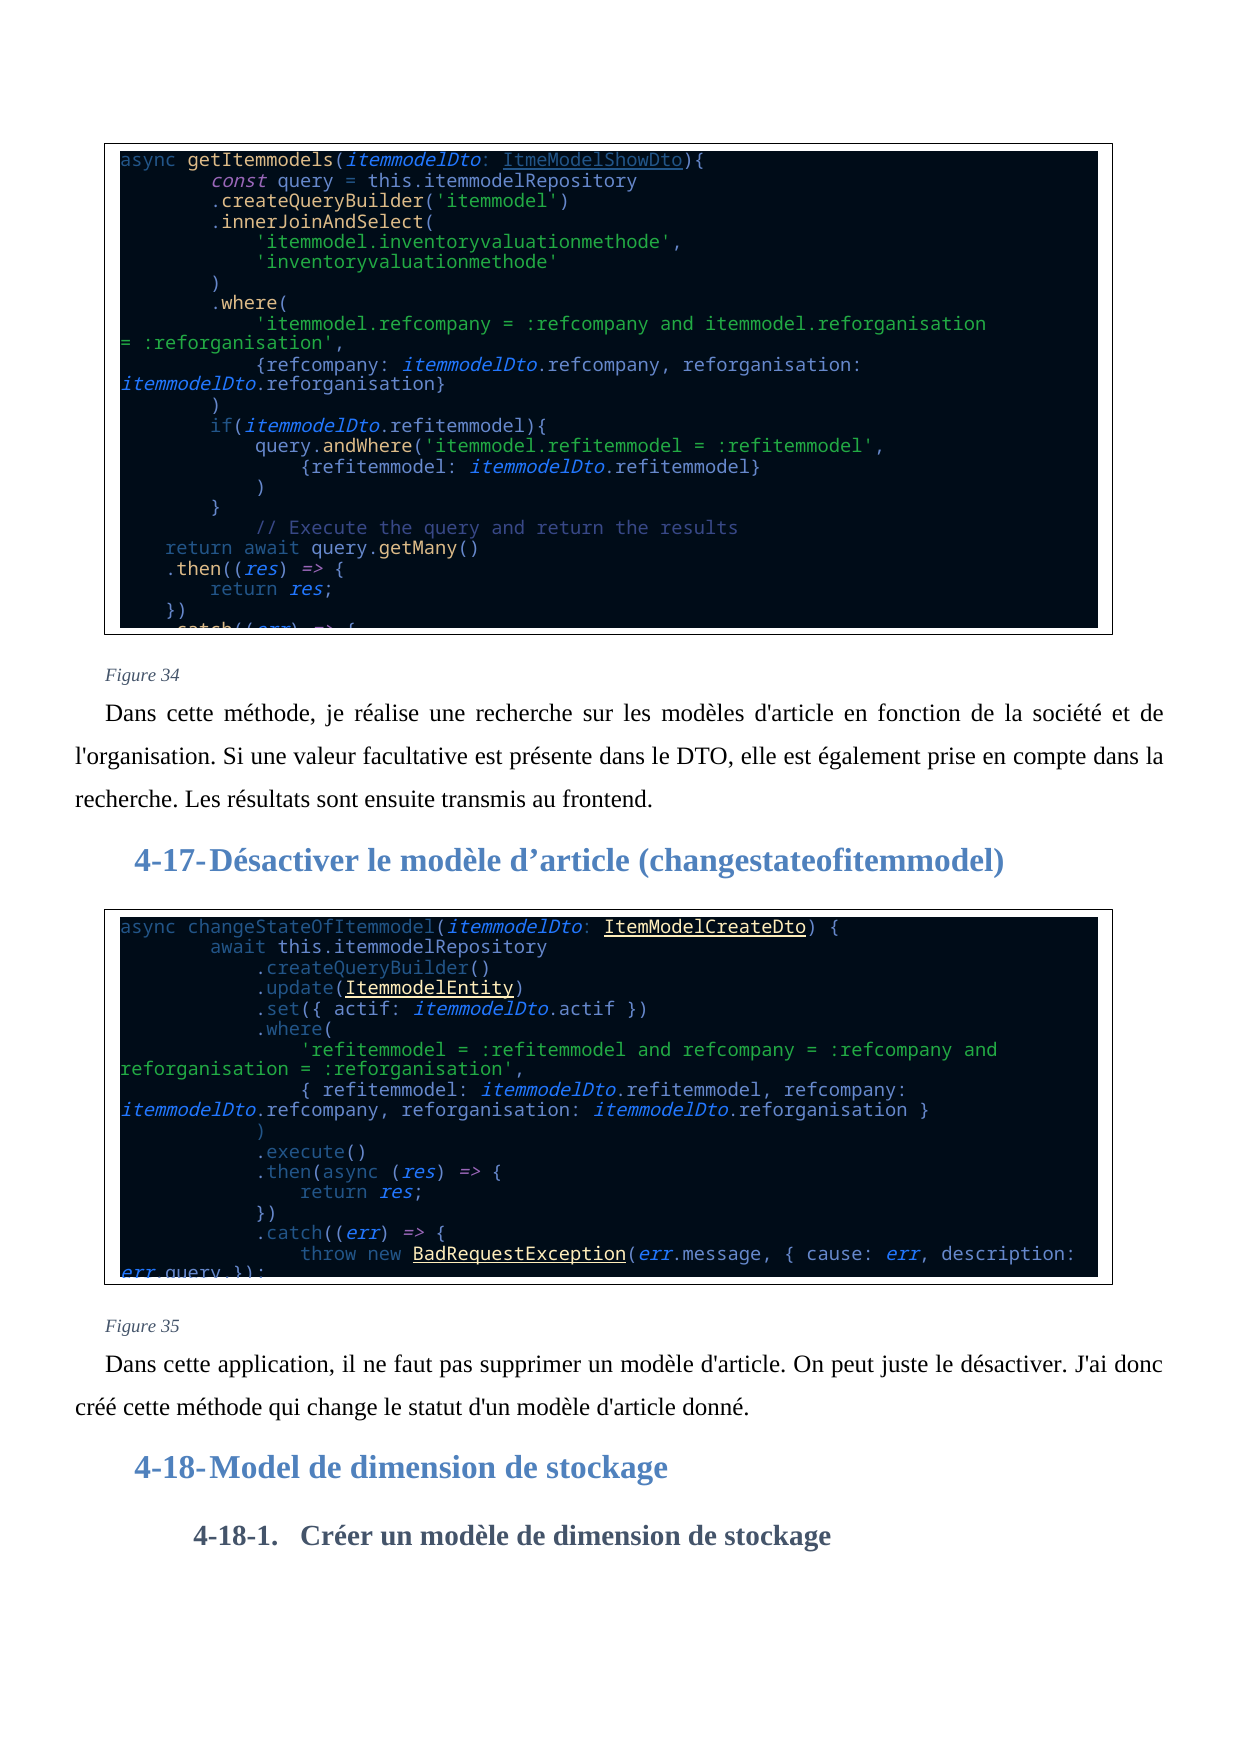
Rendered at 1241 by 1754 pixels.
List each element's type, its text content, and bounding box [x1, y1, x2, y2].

text Figure 35 [75, 1315, 1165, 1336]
text Dans cette application, il ne faut pas supprimer un modèle d'article. On peut juste le désactiver. J'ai donc créé cette méthode qui change le statut d'un modèle d'article donné. [75, 1349, 1165, 1421]
text Figure 34 [75, 664, 1165, 685]
subtitle Créer un modèle de dimension de stockage [193, 1518, 1165, 1551]
subtitle Désactiver le modèle d’article (changestateofitemmodel) [134, 840, 1165, 878]
subtitle Model de dimension de stockage [134, 1448, 1165, 1486]
text Dans cette méthode, je réalise une recherche sur les modèles d'article en fonction de la société et de l'organisation. Si une valeur facultative est présente dans le DTO, elle est également prise en compte dans la recherche. Les résultats sont ensuite transmis au frontend. [75, 698, 1165, 813]
